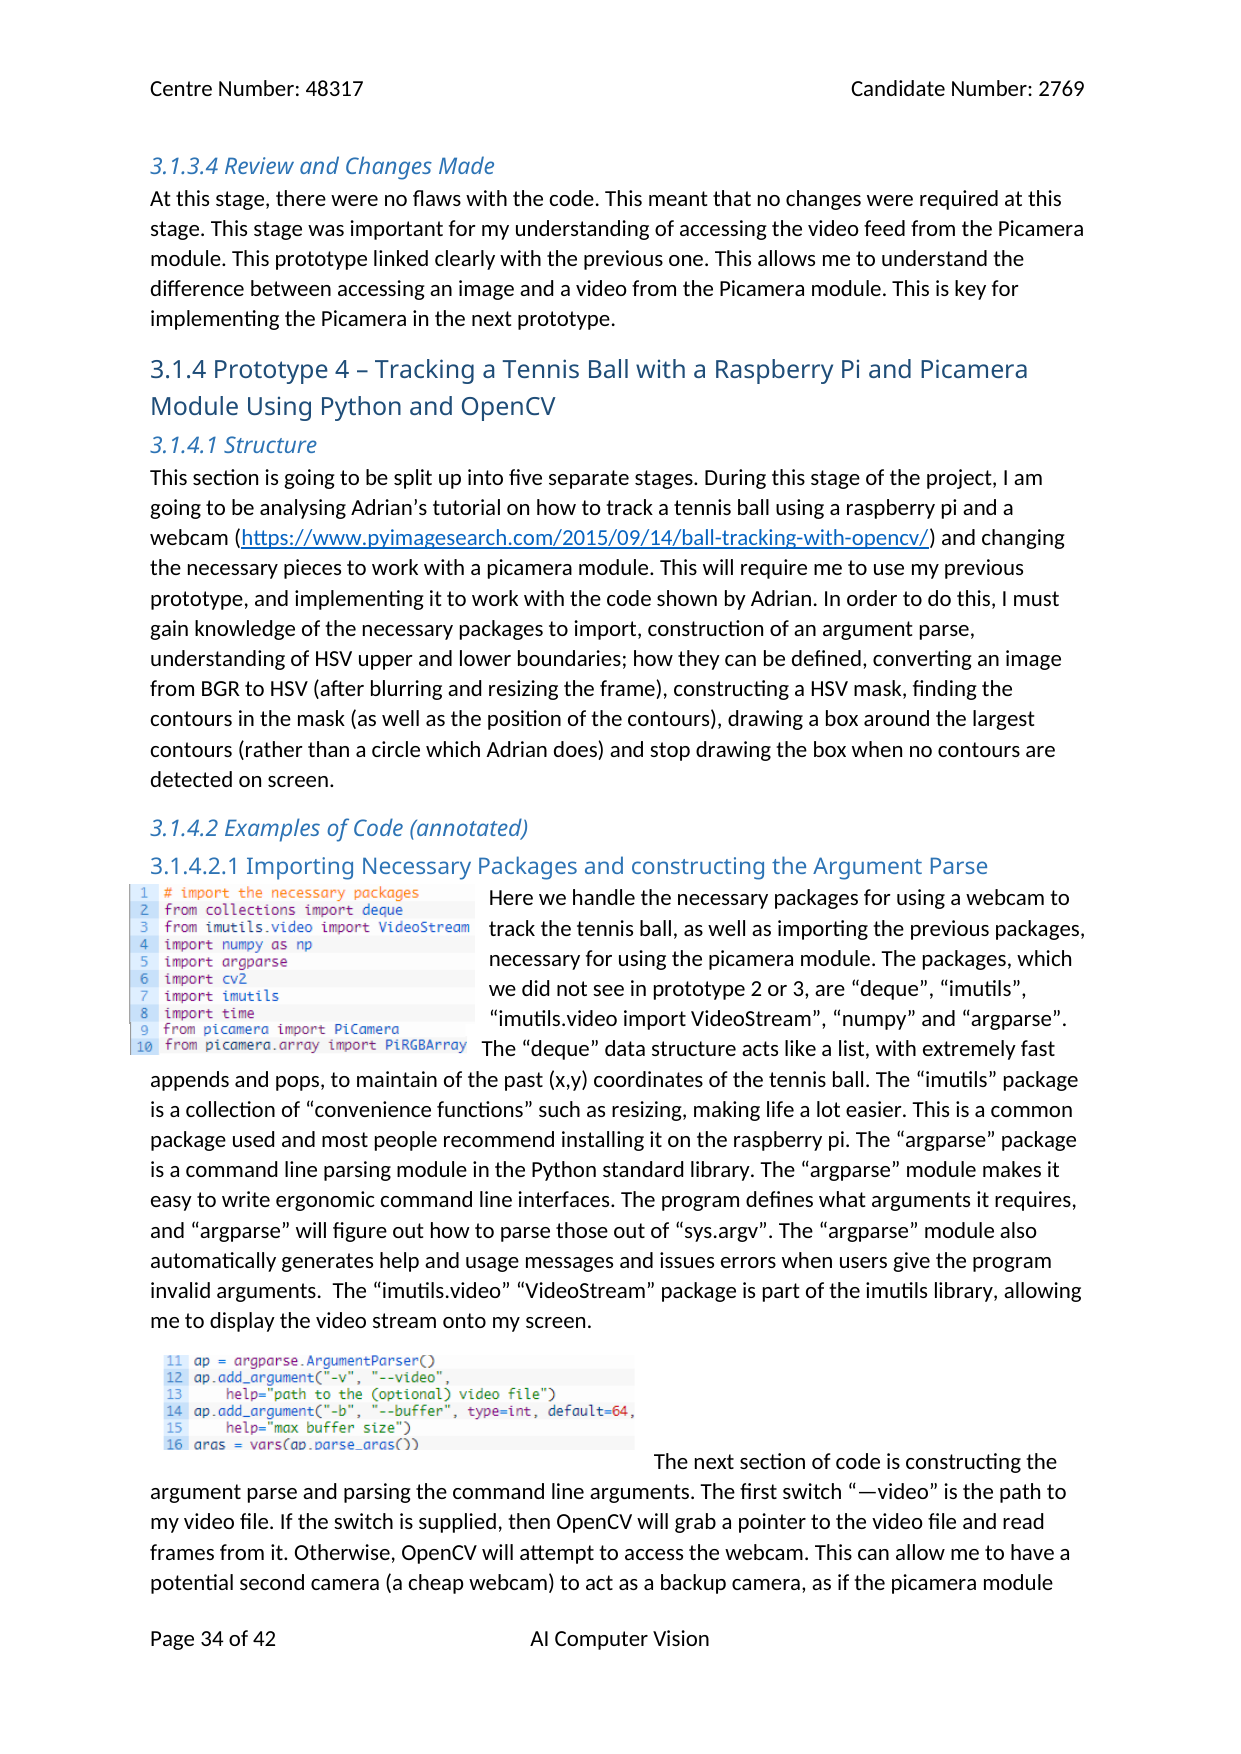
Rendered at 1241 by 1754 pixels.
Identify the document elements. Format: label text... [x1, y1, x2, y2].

subtitle 3.1.4.2 Examples of Code (annotated) [150, 812, 1090, 843]
subtitle 3.1.4.2.1 Importing Necessary Packages and constructing the Argument Parse [150, 850, 1090, 881]
subtitle 3.1.4.1 Structure [150, 429, 1090, 460]
subtitle 3.1.3.4 Review and Changes Made [150, 150, 1090, 181]
text Here we handle the necessary packages for using a webcam to track the tennis ball, as well as importing the previous packages, necessary for using the picamera module. The packages, which we did not see in prototype 2 or 3, are “deque”, “imutils”, “imutils.video import VideoStream”, “numpy” and “argparse”. The “deque” data structure acts like a list, with extremely fast appends and pops, to maintain of the past (x,y) coordinates of the tennis ball. The “imutils” package is a collection of “convenience functions” such as resizing, making life a lot easier. This is a common package used and most people recommend installing it on the raspberry pi. The “argparse” package is a command line parsing module in the Python standard library. The “argparse” module makes it easy to write ergonomic command line interfaces. The program defines what arguments it requires, and “argparse” will figure out how to parse those out of “sys.argv”. The “argparse” module also automatically generates help and usage messages and issues errors when users give the program invalid arguments. The “imutils.video” “VideoStream” package is part of the imutils library, allowing me to display the video stream onto my screen. [150, 883, 1090, 1334]
subtitle 3.1.4 Prototype 4 – Tracking a Tennis Ball with a Raspberry Pi and Picamera Module Using Python and OpenCV [150, 351, 1090, 422]
text This section is going to be split up into five separate stages. During this stage of the project, I am going to be analysing Adrian’s tutorial on how to track a tennis ball using a raspberry pi and a webcam (https://www.pyimagesearch.com/2015/09/14/ball-tracking-with-opencv/) and changing the necessary pieces to work with a picamera module. This will require me to use my previous prototype, and implementing it to work with the code shown by Adrian. In order to do this, I must gain knowledge of the necessary packages to import, construction of an argument parse, understanding of HSV upper and lower boundaries; how they can be defined, converting an image from BGR to HSV (after blurring and resizing the frame), constructing a HSV mask, finding the contours in the mask (as well as the position of the contours), drawing a box around the largest contours (rather than a circle which Adrian does) and stop drawing the box when no contours are detected on screen. [150, 463, 1090, 793]
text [150, 1447, 1090, 1596]
text At this stage, there were no flaws with the code. This meant that no changes were required at this stage. This stage was important for my understanding of accessing the video feed from the Picamera module. This prototype linked clearly with the previous one. This allows me to understand the difference between accessing an image and a video from the Picamera module. This is key for implementing the Picamera in the next prototype. [150, 184, 1090, 333]
